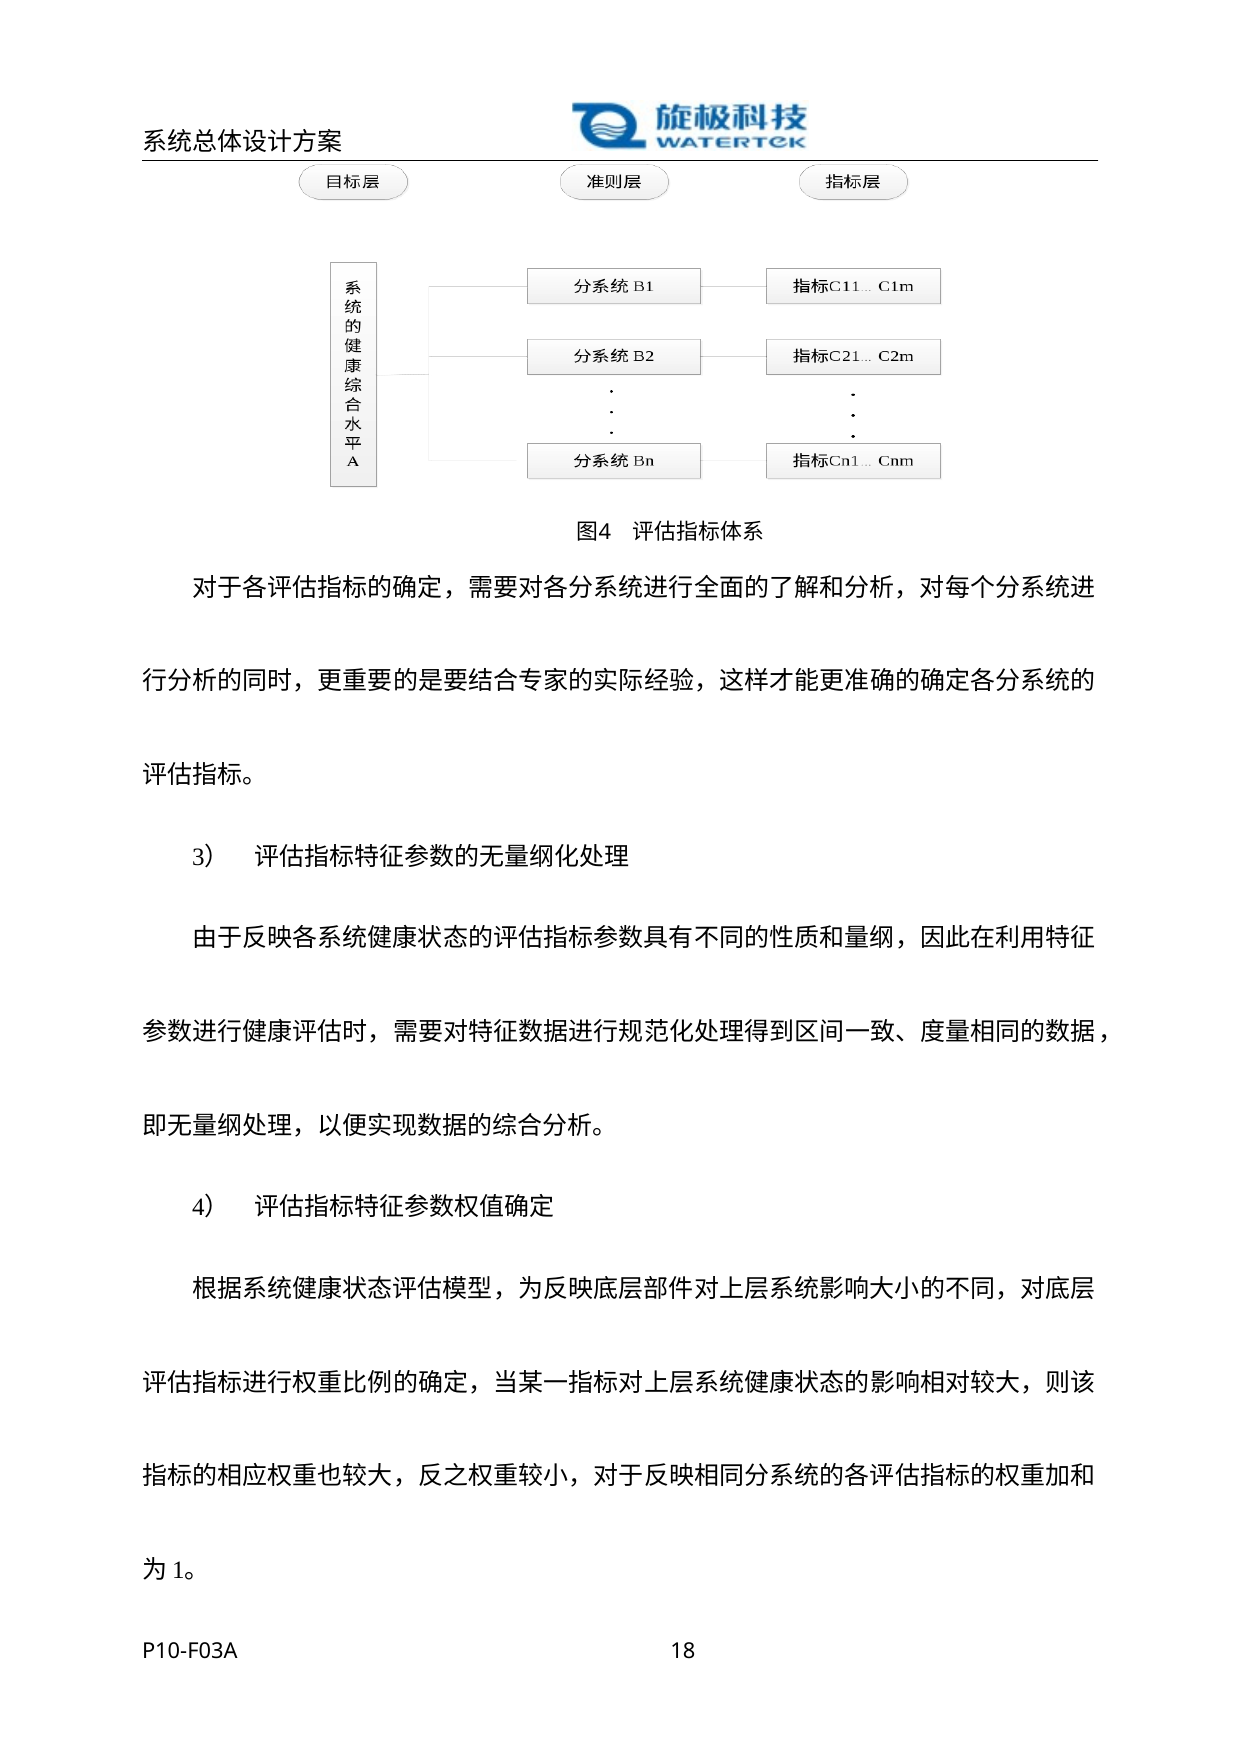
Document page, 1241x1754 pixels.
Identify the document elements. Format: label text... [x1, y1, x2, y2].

list 评估指标特征参数权值确定 [192, 1171, 1098, 1239]
list 评估指标特征参数的无量纲化处理 [192, 820, 1098, 888]
text 根据系统健康状态评估模型，为反映底层部件对上层系统影响大小的不同，对底层评估指标进行权重比例的确定，当某一指标对上层系统健康状态的影响相对较大，则该指标的相应权重也较大，反之权重较小，对于反映相同分系统的各评估指标的权重加和为1。 [142, 1253, 1098, 1601]
text 对于各评估指标的确定，需要对各分系统进行全面的了解和分析，对每个分系统进行分析的同时，更重要的是要结合专家的实际经验，这样才能更准确的确定各分系统的评估指标。 [142, 551, 1098, 807]
text 由于反映各系统健康状态的评估指标参数具有不同的性质和量纲，因此在利用特征参数进行健康评估时，需要对特征数据进行规范化处理得到区间一致、度量相同的数据，即无量纲处理，以便实现数据的综合分析。 [142, 902, 1098, 1157]
list 评估指标体系 [192, 513, 1098, 547]
picture [571, 100, 810, 151]
